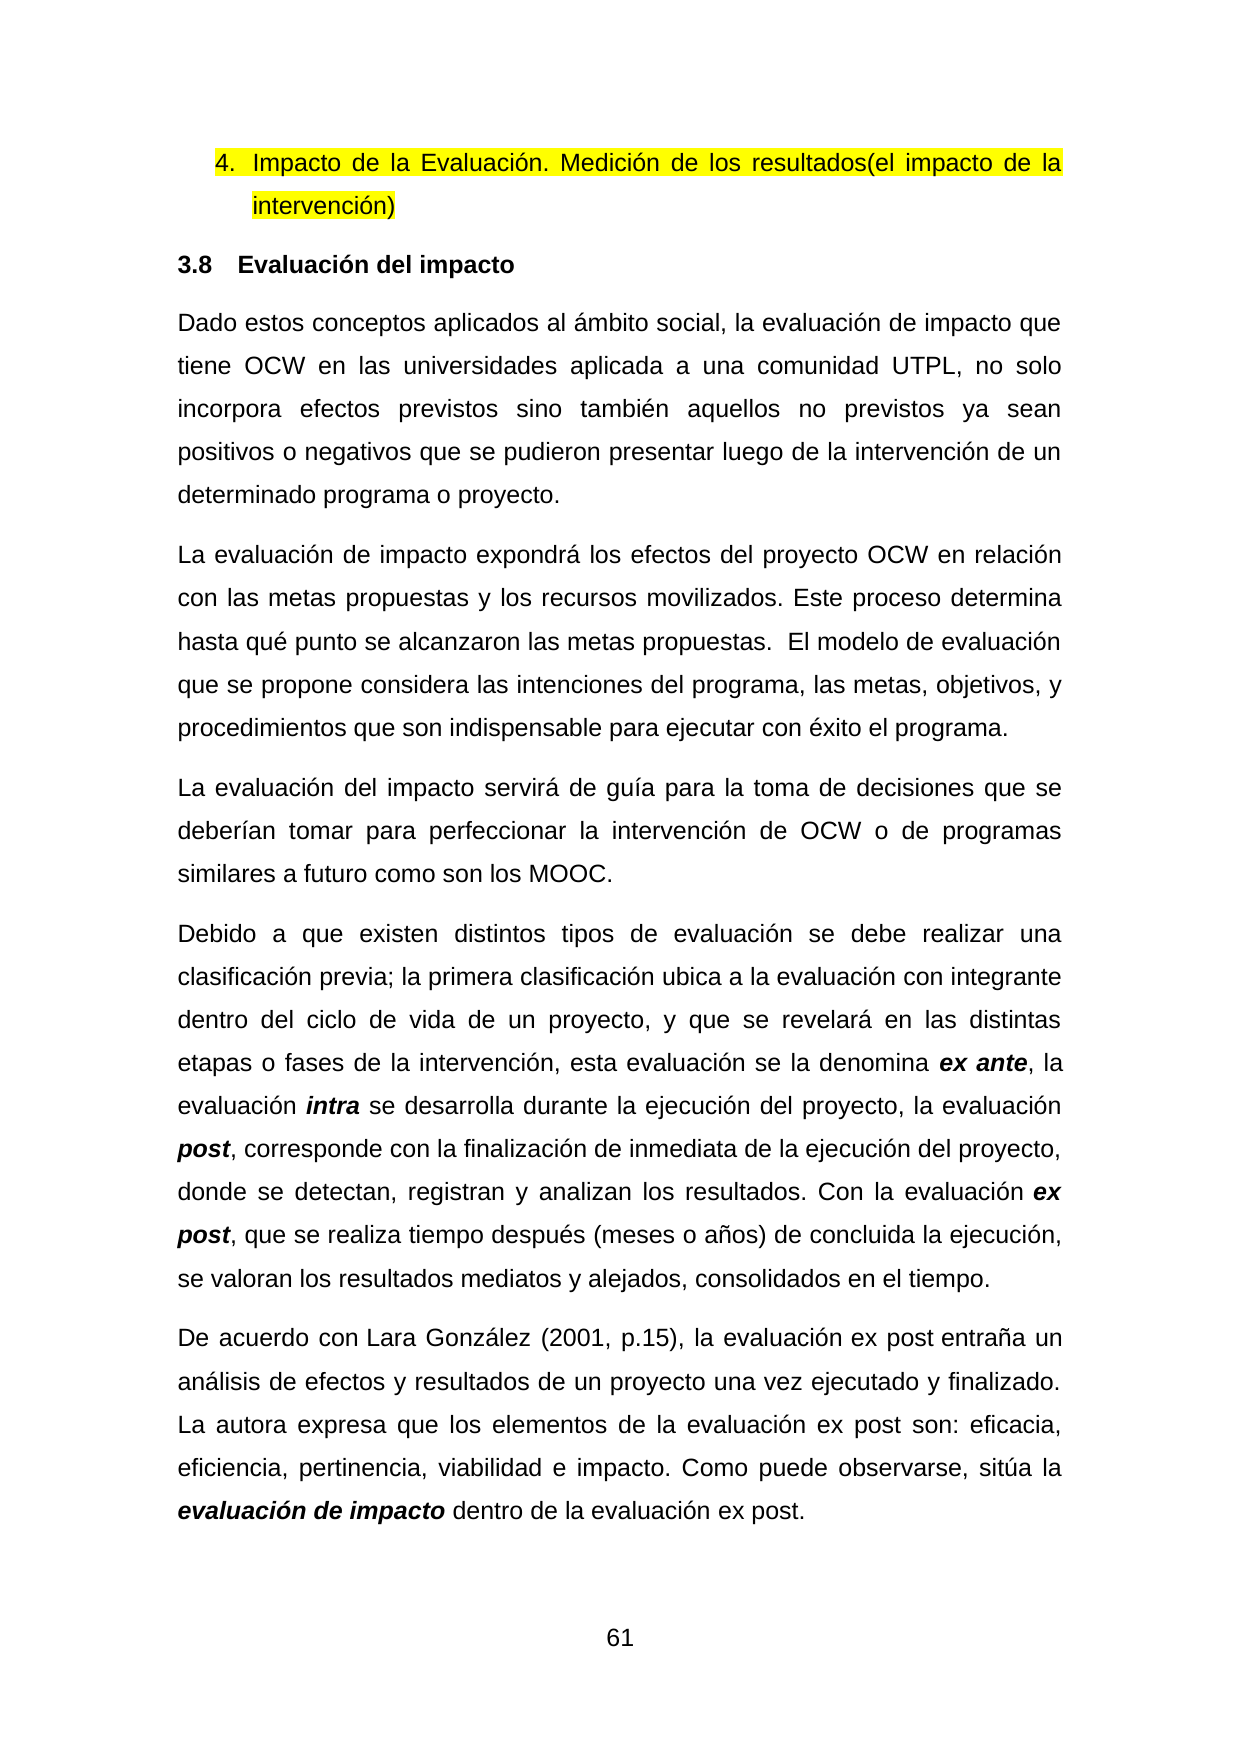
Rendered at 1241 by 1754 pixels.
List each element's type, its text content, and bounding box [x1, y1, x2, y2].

text La evaluación del impacto servirá de guía para la toma de decisiones que se deberían tomar para perfeccionar la intervención de OCW o de programas similares a futuro como son los MOOC. [177, 773, 1063, 888]
text Dado estos conceptos aplicados al ámbito social, la evaluación de impacto que tiene OCW en las universidades aplicada a una comunidad UTPL, no solo incorpora efectos previstos sino también aquellos no previstos ya sean positivos o negativos que se pudieron presentar luego de la intervención de un determinado programa o proyecto. [177, 308, 1063, 509]
list Impacto de la Evaluación. Medición de los resultados(el impacto de la intervención) [215, 176, 1063, 219]
text De acuerdo con Lara González (2001, p.15), la evaluación ex post entraña un análisis de efectos y resultados de un proyecto una vez ejecutado y finalizado. La autora expresa que los elementos de la evaluación ex post son: eficacia, eficiencia, pertinencia, viabilidad e impacto. Como puede observarse, sitúa la evaluación de impacto dentro de la evaluación ex post. [177, 1323, 1063, 1525]
text La evaluación de impacto expondrá los efectos del proyecto OCW en relación con las metas propuestas y los recursos movilizados. Este proceso determina hasta qué punto se alcanzaron las metas propuestas. El modelo de evaluación que se propone considera las intenciones del programa, las metas, objetivos, y procedimientos que son indispensable para ejecutar con éxito el programa. [177, 540, 1063, 742]
text Debido a que existen distintos tipos de evaluación se debe realizar una clasificación previa; la primera clasificación ubica a la evaluación con integrante dentro del ciclo de vida de un proyecto, y que se revelará en las distintas etapas o fases de la intervención, esta evaluación se la denomina ex ante, la evaluación intra se desarrolla durante la ejecución del proyecto, la evaluación post, corresponde con la finalización de inmediata de la ejecución del proyecto, donde se detectan, registran y analizan los resultados. Con la evaluación ex post, que se realiza tiempo después (meses o años) de concluida la ejecución, se valoran los resultados mediatos y alejados, consolidados en el tiempo. [177, 919, 1063, 1292]
subtitle Evaluación del impacto [177, 251, 1063, 279]
